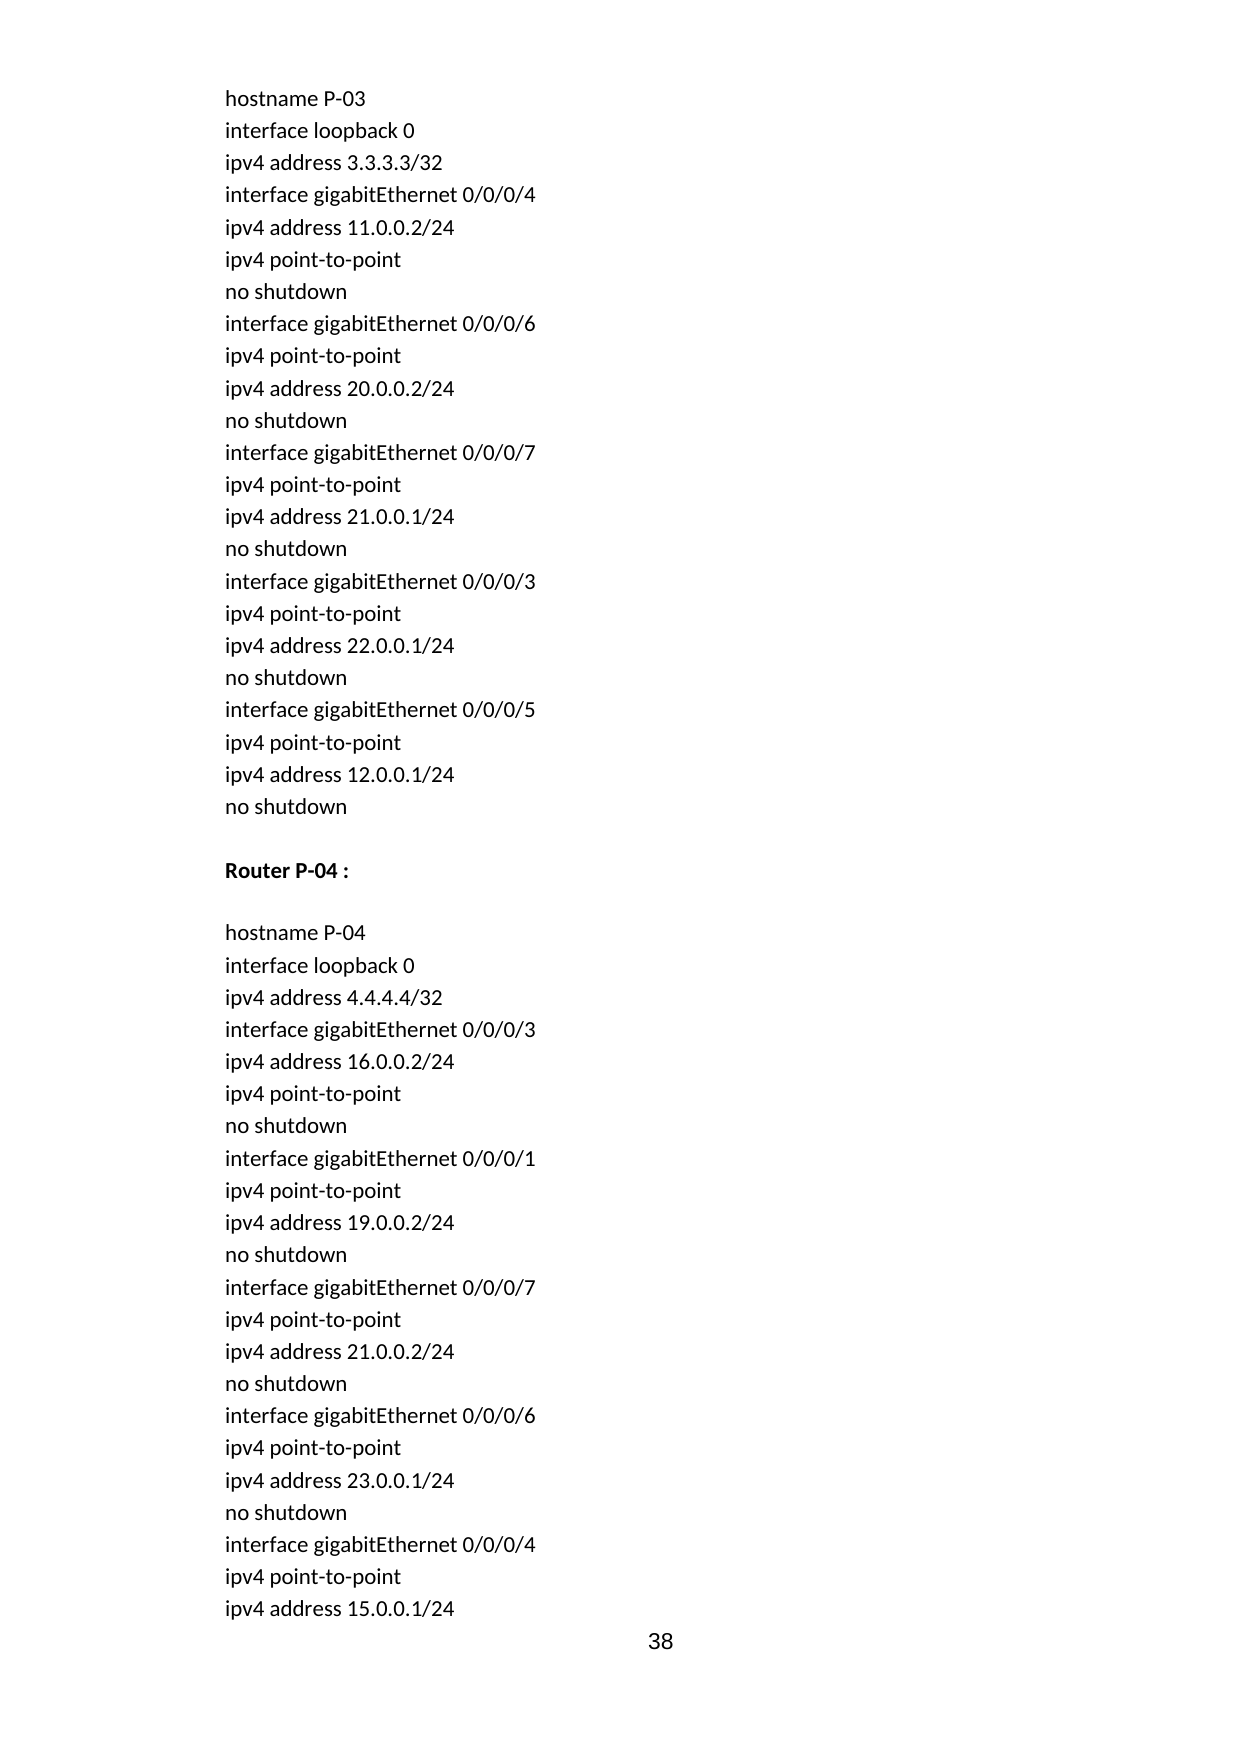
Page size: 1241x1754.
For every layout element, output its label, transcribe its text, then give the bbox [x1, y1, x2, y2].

list ipv4 address 23.0.0.1/24 [225, 1466, 1171, 1494]
list no shutdown [225, 534, 1171, 563]
list hostname P-03 [225, 84, 1171, 112]
list hostname P-04 [225, 918, 1171, 947]
list ipv4 address 20.0.0.2/24 [225, 374, 1171, 402]
list interface gigabitEthernet 0/0/0/6 [225, 1401, 1171, 1429]
list ipv4 point-to-point [225, 341, 1171, 369]
list ipv4 address 15.0.0.1/24 [225, 1594, 1171, 1622]
list ipv4 point-to-point [225, 1305, 1171, 1333]
list ipv4 address 21.0.0.1/24 [225, 502, 1171, 530]
list interface gigabitEthernet 0/0/0/3 [225, 567, 1171, 595]
list no shutdown [225, 1240, 1171, 1268]
list no shutdown [225, 277, 1171, 305]
list ipv4 address 4.4.4.4/32 [225, 983, 1171, 1011]
list ipv4 point-to-point [225, 599, 1171, 627]
list no shutdown [225, 1112, 1171, 1140]
list interface loopback 0 [225, 116, 1171, 144]
list ipv4 address 19.0.0.2/24 [225, 1208, 1171, 1236]
list interface gigabitEthernet 0/0/0/6 [225, 309, 1171, 337]
list interface gigabitEthernet 0/0/0/4 [225, 1530, 1171, 1558]
list no shutdown [225, 1369, 1171, 1397]
list interface gigabitEthernet 0/0/0/7 [225, 438, 1171, 466]
list interface gigabitEthernet 0/0/0/5 [225, 696, 1171, 723]
list ipv4 point-to-point [225, 245, 1171, 273]
list ipv4 point-to-point [225, 728, 1171, 756]
list ipv4 address 11.0.0.2/24 [225, 213, 1171, 241]
list ipv4 point-to-point [225, 1079, 1171, 1107]
list no shutdown [225, 406, 1171, 434]
list ipv4 point-to-point [225, 1176, 1171, 1204]
list interface gigabitEthernet 0/0/0/4 [225, 181, 1171, 208]
list ipv4 address 16.0.0.2/24 [225, 1047, 1171, 1075]
list ipv4 point-to-point [225, 1562, 1171, 1590]
list no shutdown [225, 1498, 1171, 1526]
list ipv4 address 12.0.0.1/24 [225, 760, 1171, 788]
list ipv4 address 3.3.3.3/32 [225, 148, 1171, 176]
list interface gigabitEthernet 0/0/0/1 [225, 1144, 1171, 1172]
list ipv4 address 21.0.0.2/24 [225, 1337, 1171, 1365]
list ipv4 point-to-point [225, 1433, 1171, 1462]
list ipv4 address 22.0.0.1/24 [225, 631, 1171, 659]
list no shutdown [225, 663, 1171, 691]
list ipv4 point-to-point [225, 470, 1171, 498]
list interface gigabitEthernet 0/0/0/7 [225, 1273, 1171, 1301]
list no shutdown [225, 792, 1171, 820]
list Router P-04 : [225, 856, 1171, 915]
list interface loopback 0 [225, 951, 1171, 979]
list interface gigabitEthernet 0/0/0/3 [225, 1015, 1171, 1043]
